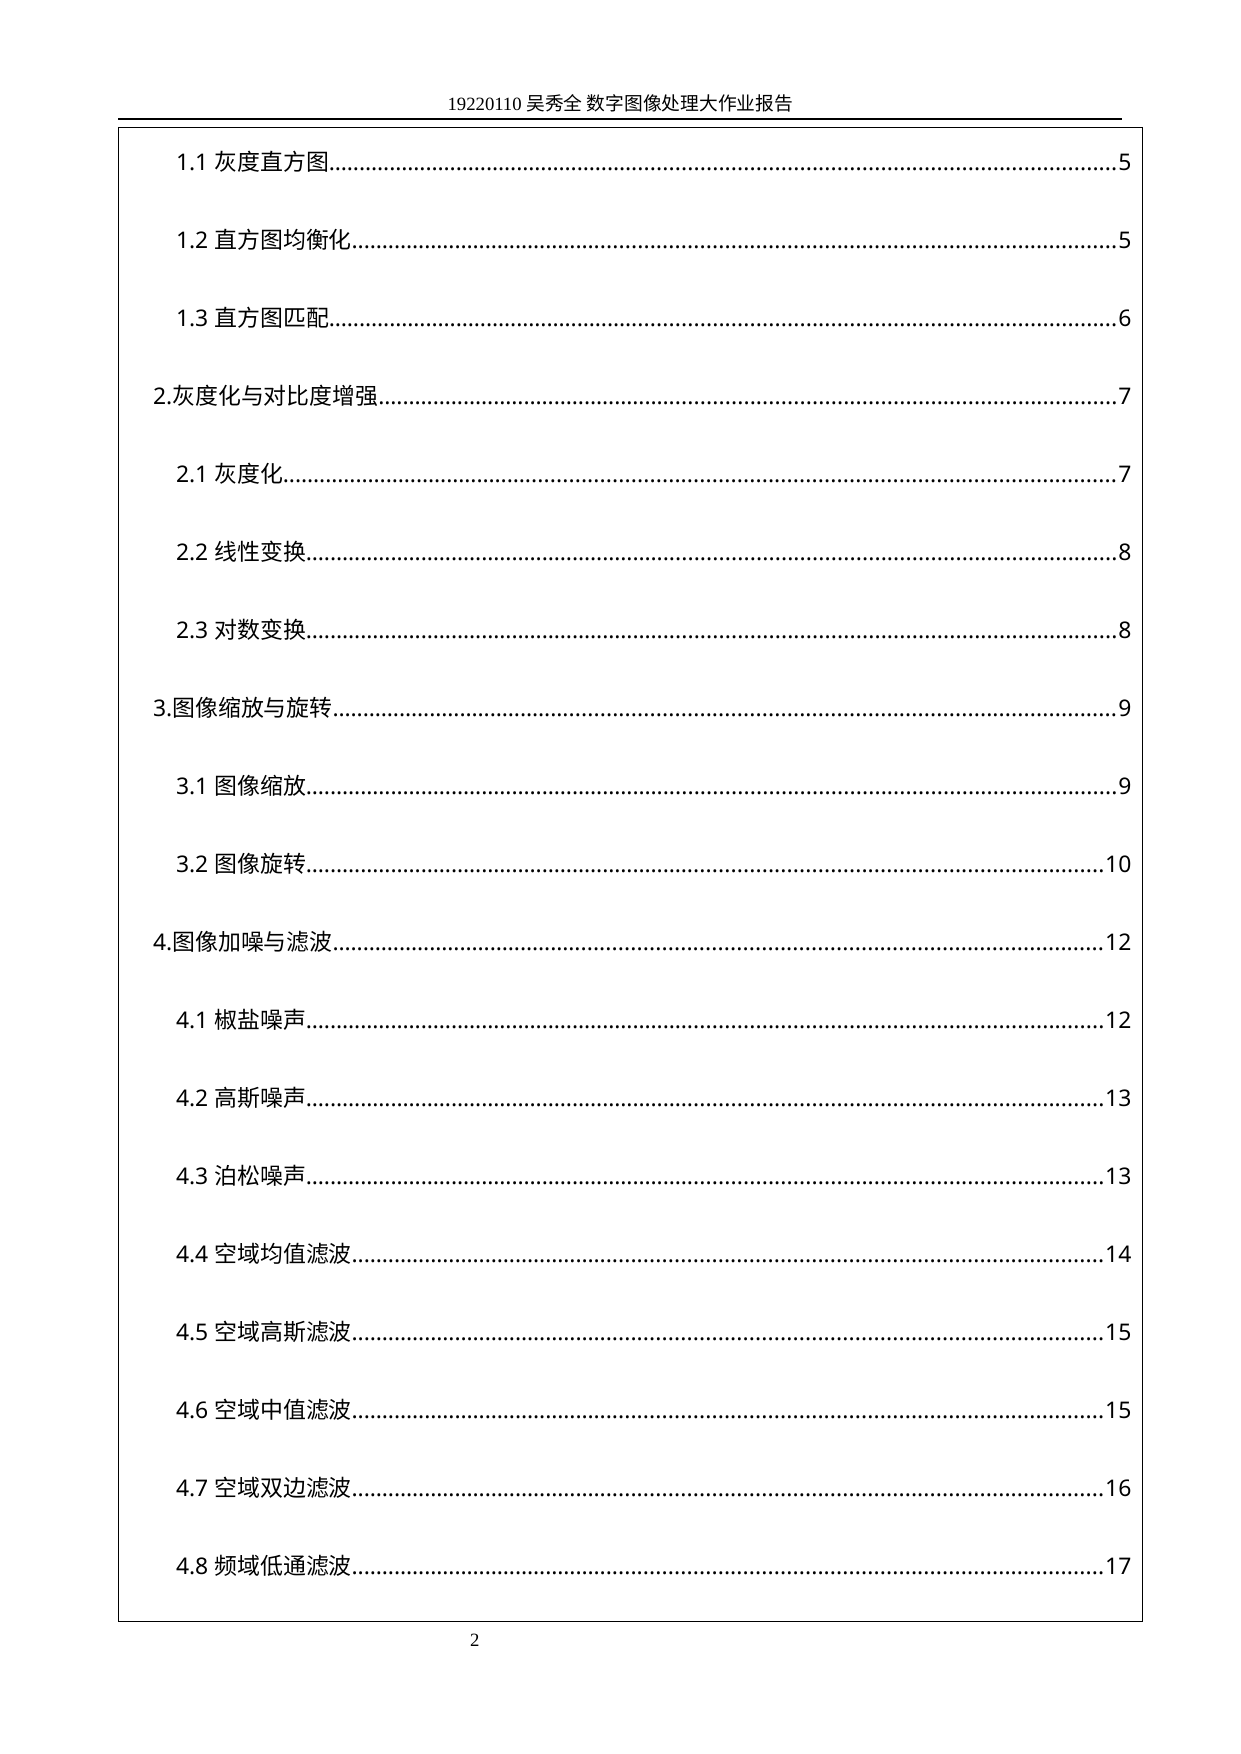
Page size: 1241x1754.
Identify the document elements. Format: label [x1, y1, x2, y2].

table_header [119, 128, 1142, 1621]
